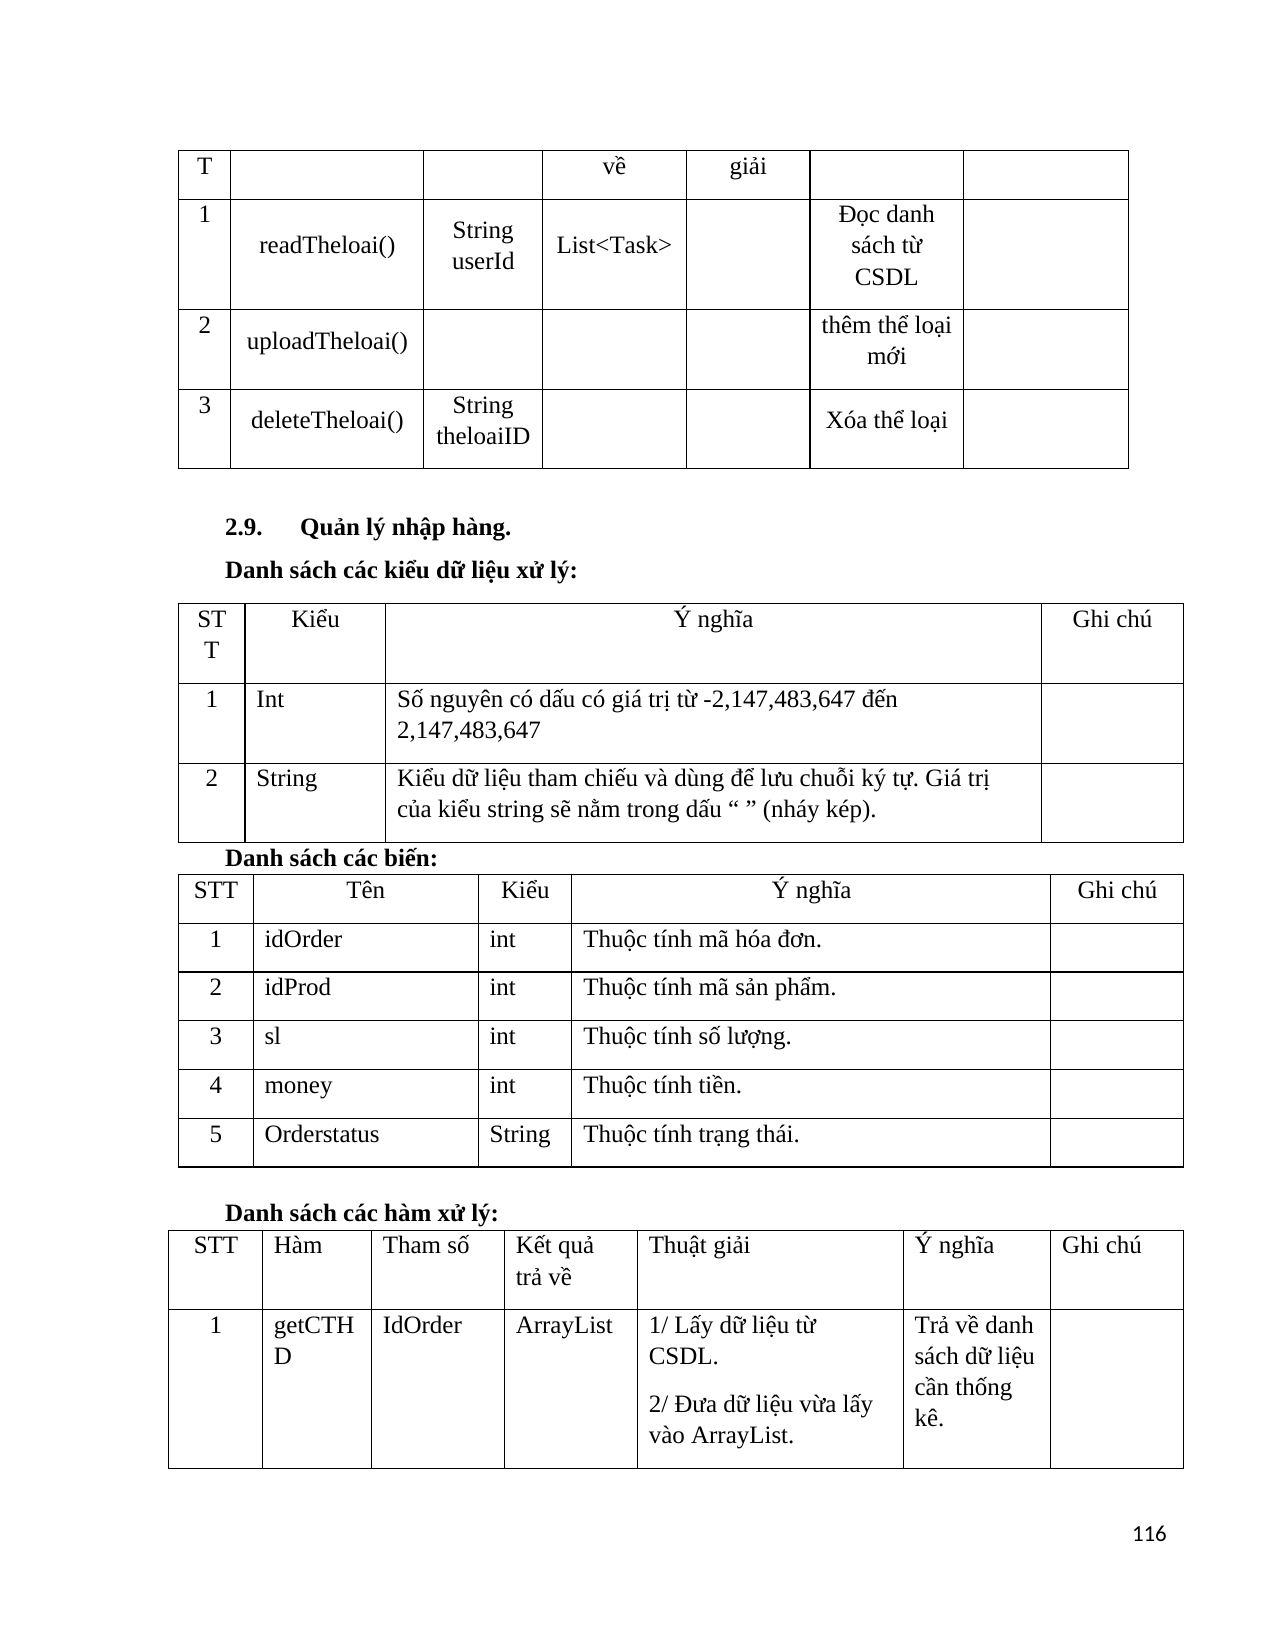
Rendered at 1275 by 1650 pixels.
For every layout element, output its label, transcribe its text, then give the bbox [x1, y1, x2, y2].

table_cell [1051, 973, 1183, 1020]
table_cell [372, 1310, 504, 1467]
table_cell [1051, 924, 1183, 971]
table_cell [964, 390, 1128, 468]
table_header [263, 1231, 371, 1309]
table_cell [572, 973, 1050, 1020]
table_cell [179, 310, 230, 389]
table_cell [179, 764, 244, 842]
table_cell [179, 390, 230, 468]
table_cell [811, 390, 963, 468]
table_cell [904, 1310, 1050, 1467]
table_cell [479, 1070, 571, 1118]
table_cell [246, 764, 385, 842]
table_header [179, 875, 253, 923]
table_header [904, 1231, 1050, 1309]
list Danh sách các biến: [225, 843, 1167, 872]
list Danh sách các hàm xử lý: [225, 1198, 1167, 1227]
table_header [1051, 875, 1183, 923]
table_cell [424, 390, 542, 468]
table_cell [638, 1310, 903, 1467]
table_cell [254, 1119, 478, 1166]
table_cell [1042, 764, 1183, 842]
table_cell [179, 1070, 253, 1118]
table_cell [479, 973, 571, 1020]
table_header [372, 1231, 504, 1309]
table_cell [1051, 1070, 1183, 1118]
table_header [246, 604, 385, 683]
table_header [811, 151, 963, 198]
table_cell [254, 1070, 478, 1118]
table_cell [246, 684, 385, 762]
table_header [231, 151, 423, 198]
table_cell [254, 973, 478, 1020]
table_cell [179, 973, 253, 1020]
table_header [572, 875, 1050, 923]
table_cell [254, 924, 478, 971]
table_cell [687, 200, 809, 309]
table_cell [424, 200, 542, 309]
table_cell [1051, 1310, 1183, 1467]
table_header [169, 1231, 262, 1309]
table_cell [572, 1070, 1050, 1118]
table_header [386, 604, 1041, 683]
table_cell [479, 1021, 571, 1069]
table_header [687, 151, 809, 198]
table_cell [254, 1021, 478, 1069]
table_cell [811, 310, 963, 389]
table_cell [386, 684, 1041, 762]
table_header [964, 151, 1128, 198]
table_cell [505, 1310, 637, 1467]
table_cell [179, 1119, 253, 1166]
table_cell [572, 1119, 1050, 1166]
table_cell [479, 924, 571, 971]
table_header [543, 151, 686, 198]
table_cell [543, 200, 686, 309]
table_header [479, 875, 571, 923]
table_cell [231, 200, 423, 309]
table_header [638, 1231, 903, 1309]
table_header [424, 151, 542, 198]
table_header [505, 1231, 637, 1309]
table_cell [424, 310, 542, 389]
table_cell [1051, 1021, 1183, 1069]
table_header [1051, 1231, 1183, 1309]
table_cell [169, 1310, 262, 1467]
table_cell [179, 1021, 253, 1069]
list Danh sách các kiểu dữ liệu xử lý: [225, 556, 1167, 584]
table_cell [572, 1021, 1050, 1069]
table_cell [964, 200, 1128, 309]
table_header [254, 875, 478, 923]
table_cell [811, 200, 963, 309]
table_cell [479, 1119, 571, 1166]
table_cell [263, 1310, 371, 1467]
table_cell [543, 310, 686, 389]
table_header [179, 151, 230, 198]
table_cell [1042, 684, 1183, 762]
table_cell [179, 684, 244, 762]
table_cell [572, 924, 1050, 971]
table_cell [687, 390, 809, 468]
list Quản lý nhập hàng. [225, 512, 1167, 541]
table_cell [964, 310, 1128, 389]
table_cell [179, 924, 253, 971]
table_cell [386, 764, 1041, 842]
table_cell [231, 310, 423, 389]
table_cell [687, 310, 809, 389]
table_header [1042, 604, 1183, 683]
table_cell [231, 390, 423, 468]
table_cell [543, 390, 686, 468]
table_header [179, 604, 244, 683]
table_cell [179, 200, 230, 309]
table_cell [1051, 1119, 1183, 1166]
